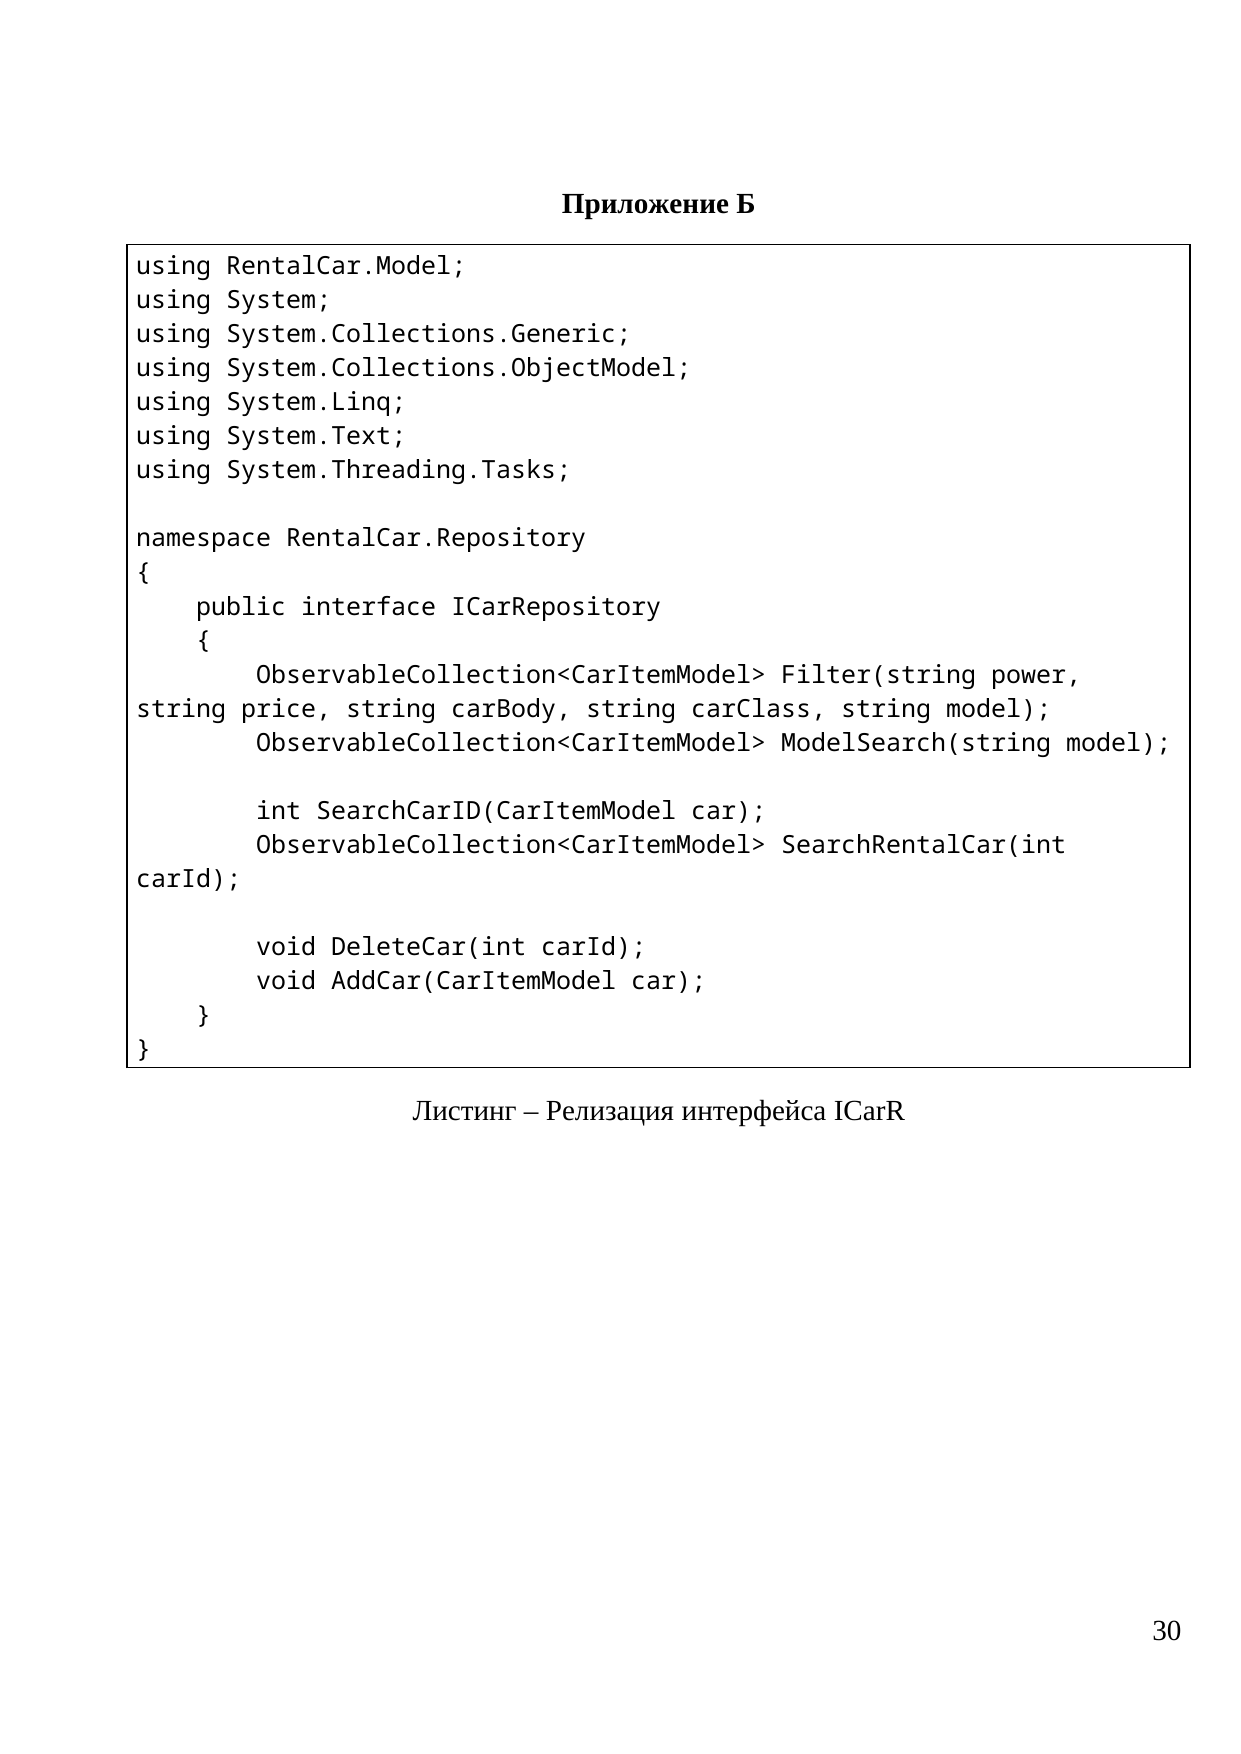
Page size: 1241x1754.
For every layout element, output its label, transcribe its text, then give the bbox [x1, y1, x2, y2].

text void AddCar(CarItemModel car); [136, 963, 1181, 997]
text namespace RentalCar.Repository [136, 520, 1181, 554]
text public interface ICarRepository [136, 588, 1181, 622]
text using System.Text; [136, 418, 1181, 452]
text } [136, 997, 1181, 1028]
text using RentalCar.Model; [128, 245, 1189, 282]
text using System.Threading.Tasks; [136, 452, 1181, 486]
text ObservableCollection<CarItemModel> SearchRentalCar(int carId); [136, 827, 1181, 895]
text ObservableCollection<CarItemModel> Filter(string power, string price, string carBody, string carClass, string model); [136, 656, 1181, 724]
text } [128, 1028, 1189, 1067]
text Приложение Б [136, 186, 1181, 219]
text Листинг – Релизация интерфейса ICarR [136, 1093, 1181, 1127]
text using System; [136, 282, 1181, 316]
text { [136, 622, 1181, 656]
text using System.Collections.ObjectModel; [136, 350, 1181, 384]
text int SearchCarID(CarItemModel car); [136, 792, 1181, 827]
text using System.Collections.Generic; [136, 316, 1181, 350]
text using System.Linq; [136, 384, 1181, 418]
text { [136, 554, 1181, 588]
text void DeleteCar(int carId); [136, 929, 1181, 963]
text ObservableCollection<CarItemModel> ModelSearch(string model); [136, 724, 1181, 758]
